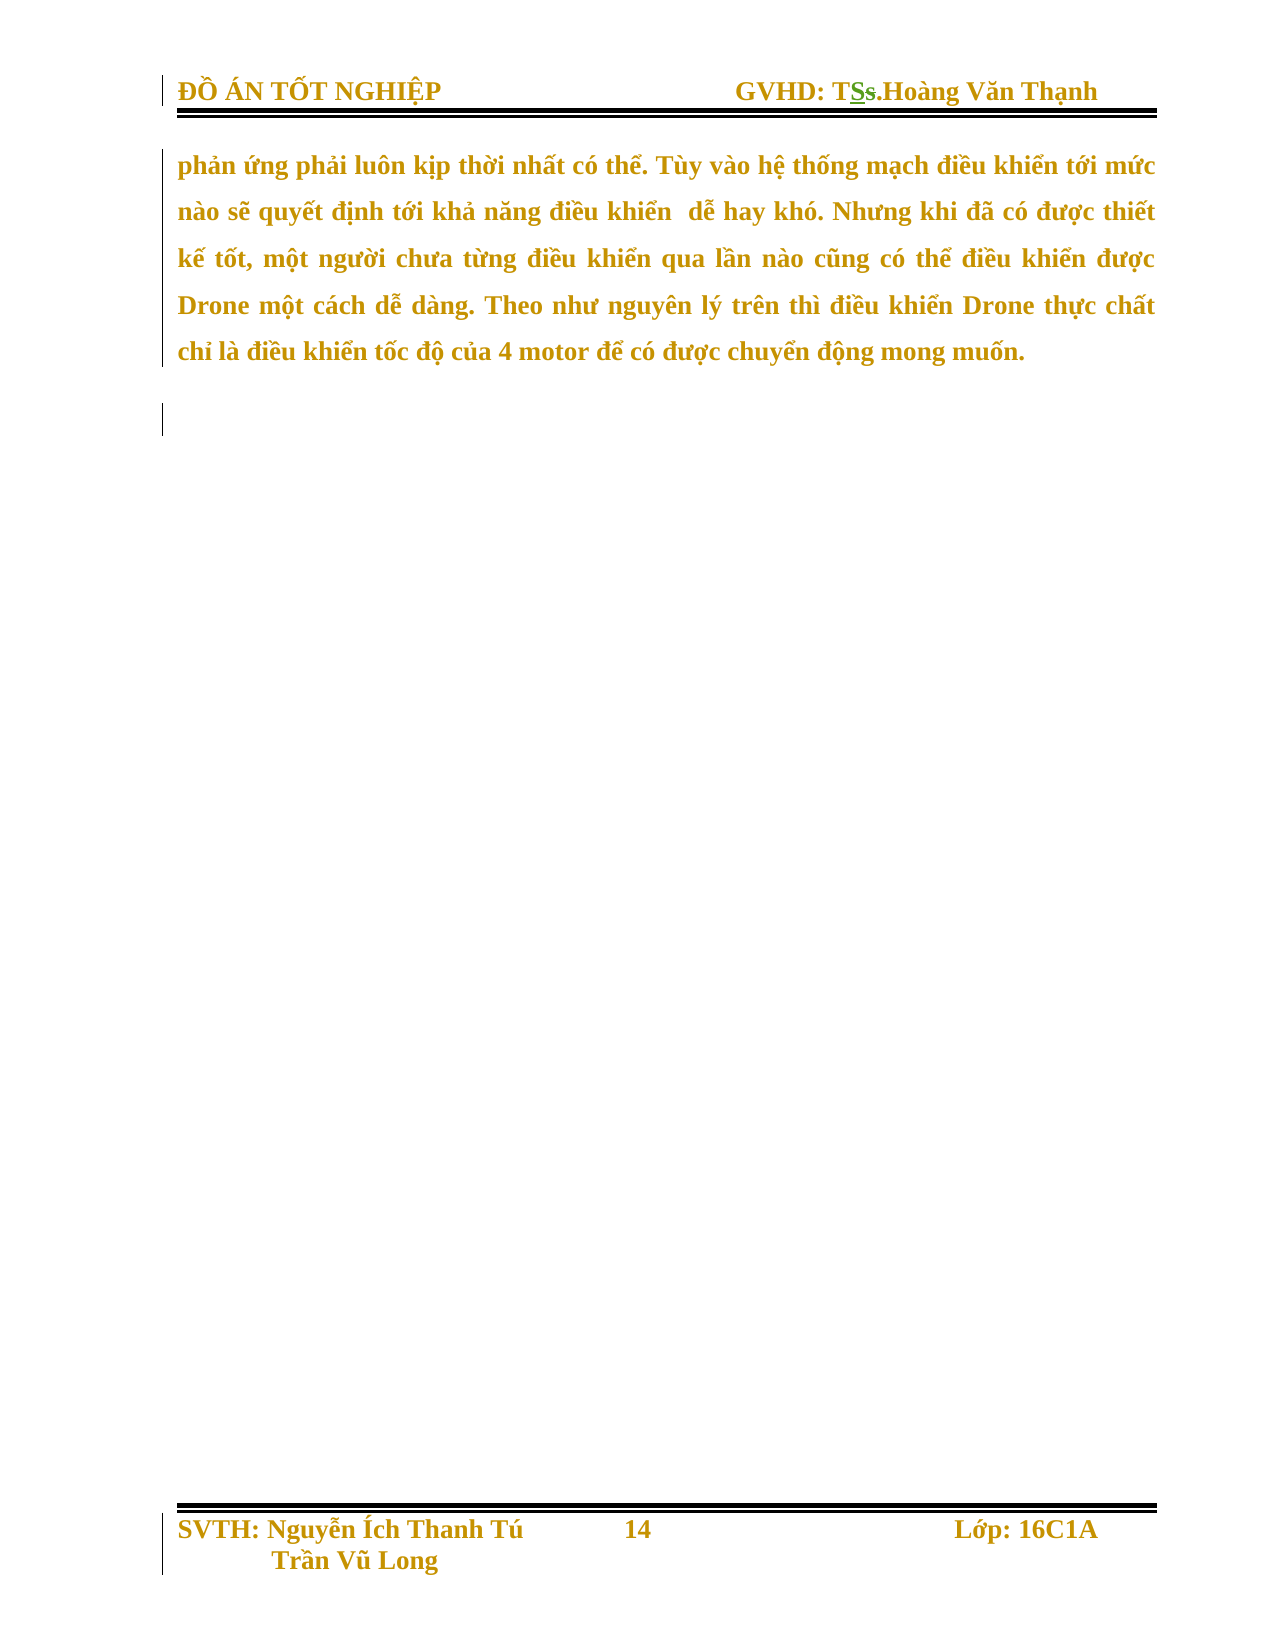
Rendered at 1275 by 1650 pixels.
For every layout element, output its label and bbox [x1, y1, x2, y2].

text [177, 149, 1157, 367]
